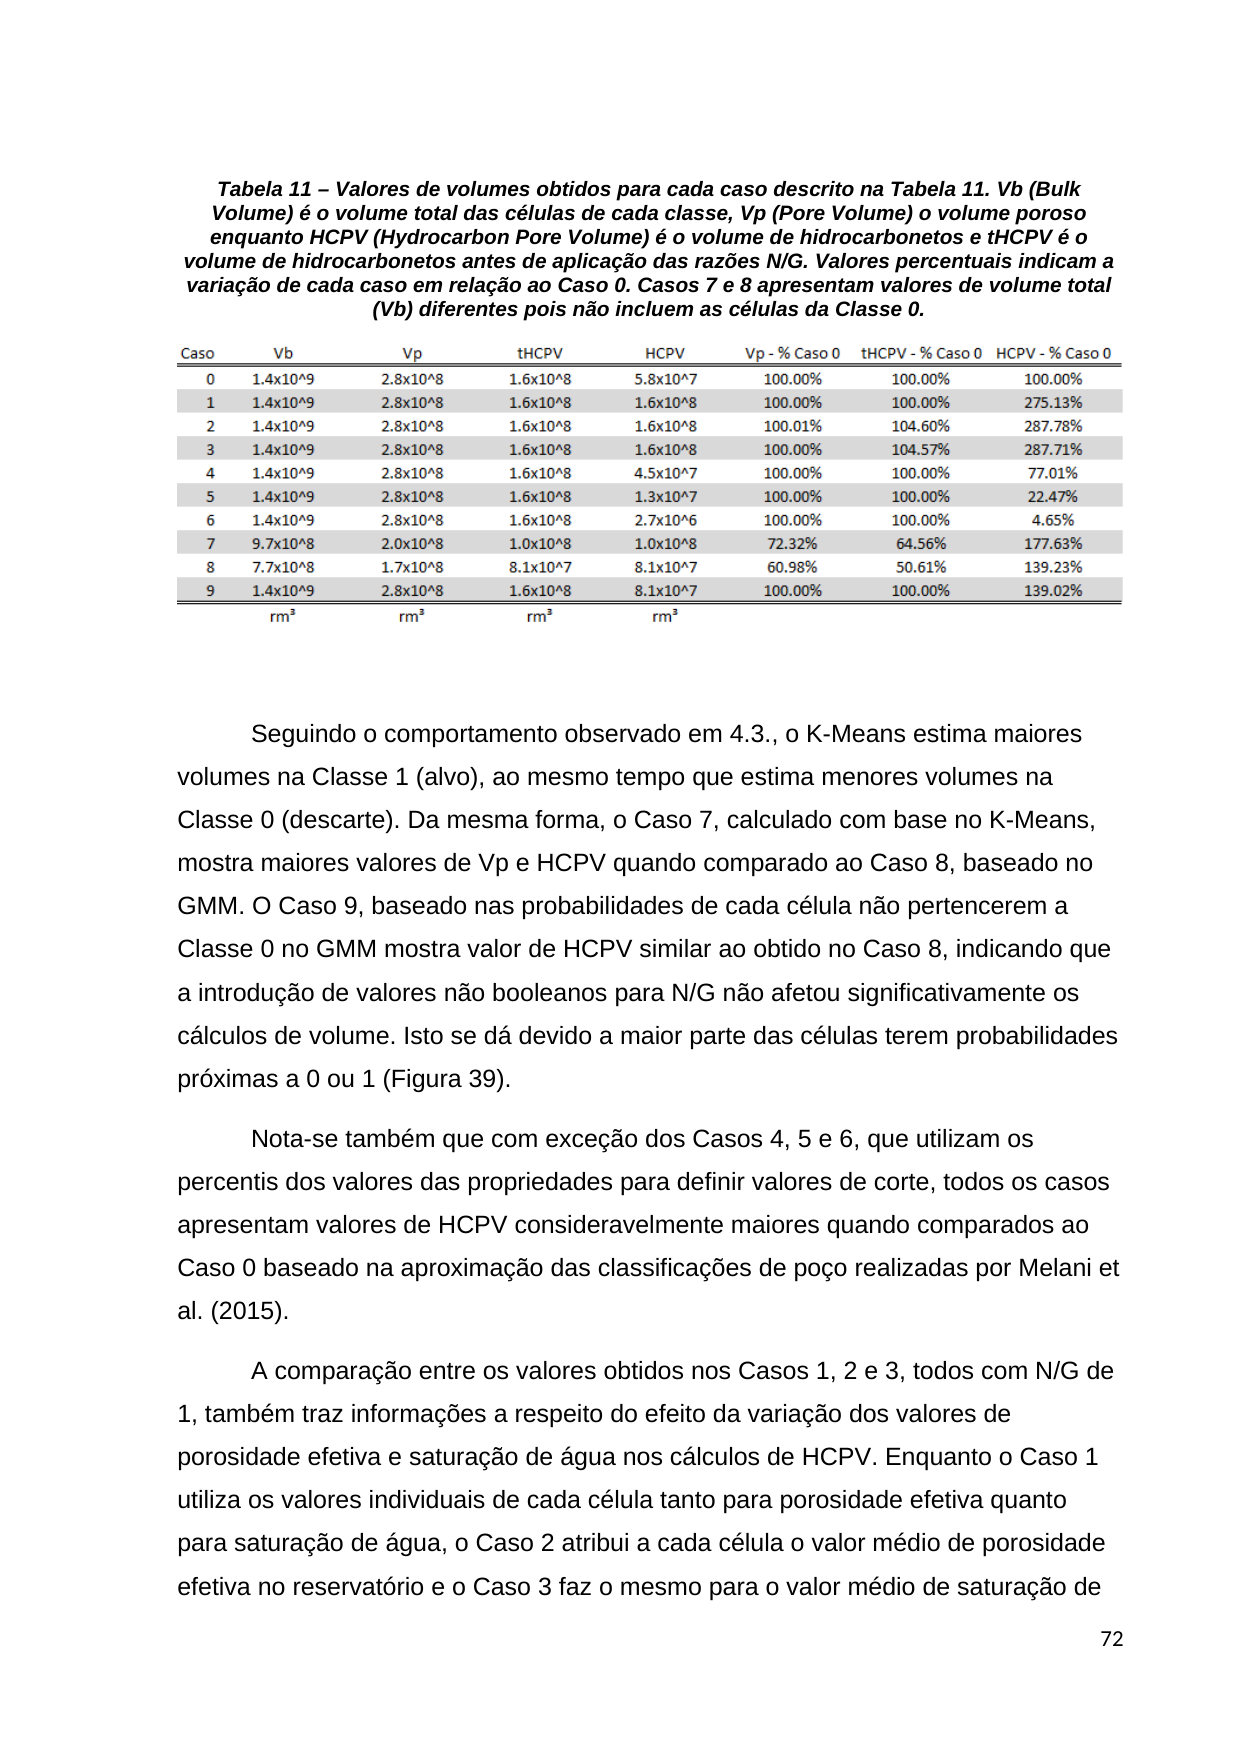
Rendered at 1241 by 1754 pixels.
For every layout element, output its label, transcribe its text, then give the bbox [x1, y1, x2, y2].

picture [177, 341, 1124, 629]
text Nota-se também que com exceção dos Casos 4, 5 e 6, que utilizam os percentis dos valores das propriedades para definir valores de corte, todos os casos apresentam valores de HCPV consideravelmente maiores quando comparados ao Caso 0 baseado na aproximação das classificações de poço realizadas por Melani et al. (2015). [177, 1124, 1123, 1325]
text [177, 1356, 1123, 1600]
text Tabela 11 – Valores de volumes obtidos para cada caso descrito na Tabela 11. Vb (Bulk Volume) é o volume total das células de cada classe, Vp (Pore Volume) o volume poroso enquanto HCPV (Hydrocarbon Pore Volume) é o volume de hidrocarbonetos e tHCPV é o volume de hidrocarbonetos antes de aplicação das razões N/G. Valores percentuais indicam a variação de cada caso em relação ao Caso 0. Casos 7 e 8 apresentam valores de volume total (Vb) diferentes pois não incluem as células da Classe 0. [177, 177, 1123, 321]
text Seguindo o comportamento observado em 4.3., o K-Means estima maiores volumes na Classe 1 (alvo), ao mesmo tempo que estima menores volumes na Classe 0 (descarte). Da mesma forma, o Caso 7, calculado com base no K-Means, mostra maiores valores de Vp e HCPV quando comparado ao Caso 8, baseado no GMM. O Caso 9, baseado nas probabilidades de cada célula não pertencerem a Classe 0 no GMM mostra valor de HCPV similar ao obtido no Caso 8, indicando que a introdução de valores não booleanos para N/G não afetou significativamente os cálculos de volume. Isto se dá devido a maior parte das células terem probabilidades próximas a 0 ou 1 (Figura 39). [177, 719, 1123, 1093]
